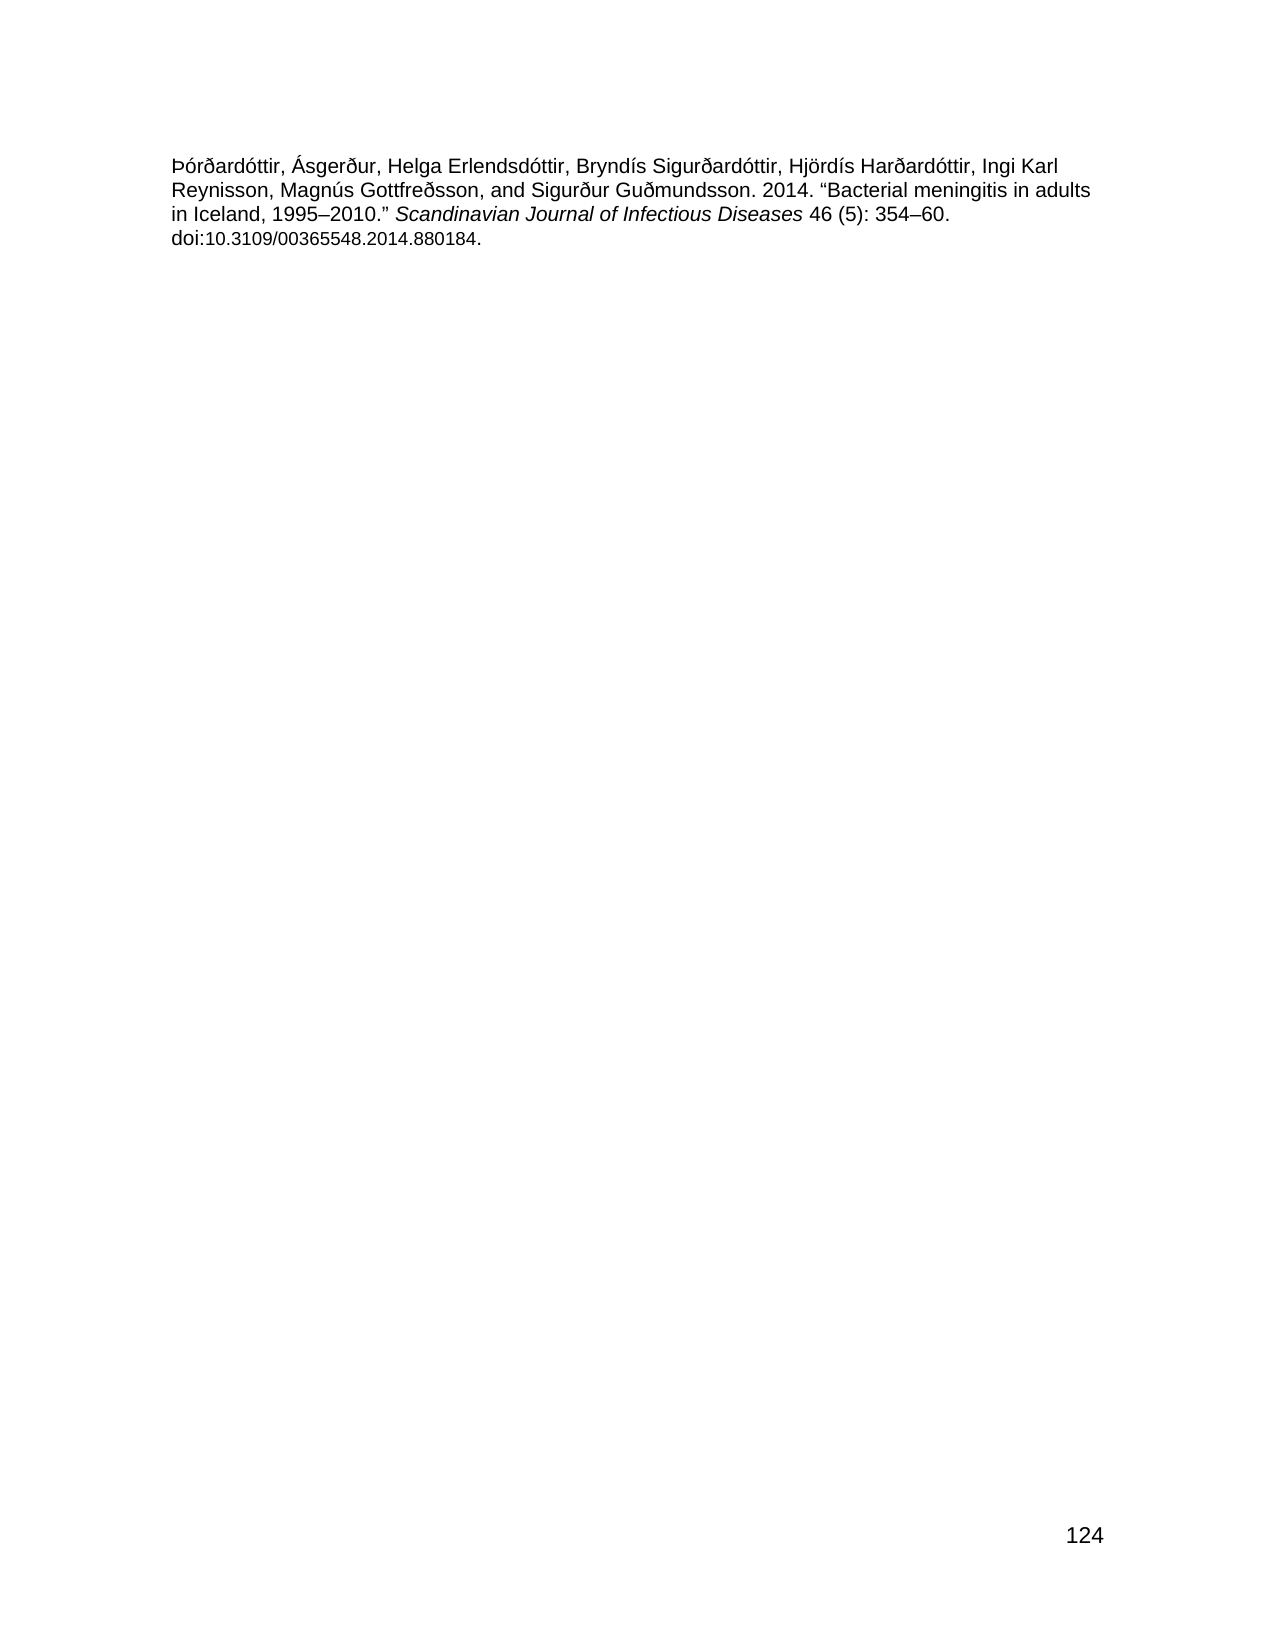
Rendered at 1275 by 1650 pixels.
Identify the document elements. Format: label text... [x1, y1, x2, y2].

text Þórðardóttir, Ásgerður, Helga Erlendsdóttir, Bryndís Sigurðardóttir, Hjördís Harðardóttir, Ingi Karl Reynisson, Magnús Gottfreðsson, and Sigurður Guðmundsson. 2014. “Bacterial meningitis in adults in Iceland, 1995–2010.” Scandinavian Journal of Infectious Diseases 46 (5): 354–60. doi:10.3109/00365548.2014.880184. [171, 153, 1104, 249]
